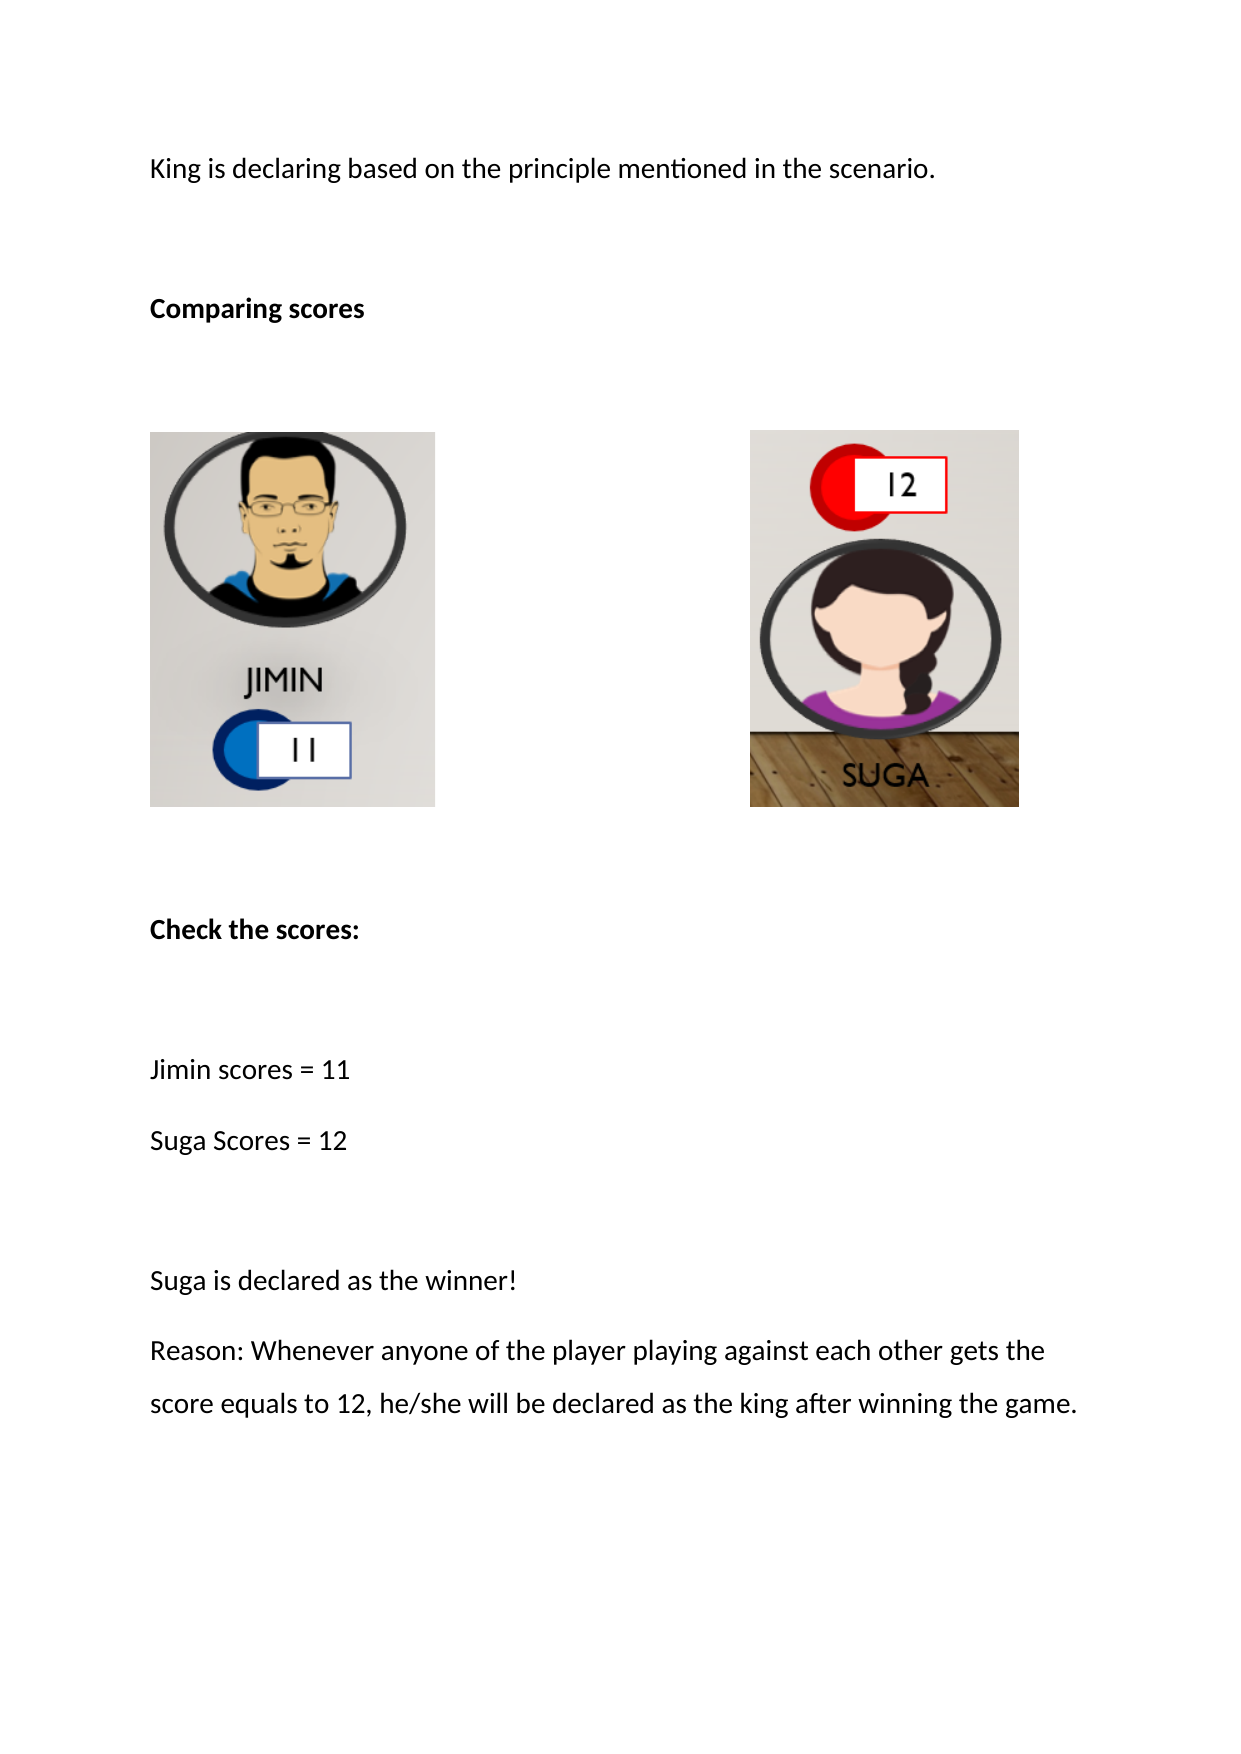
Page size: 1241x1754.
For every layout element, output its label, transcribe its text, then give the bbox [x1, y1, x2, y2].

text King is declaring based on the principle mentioned in the scenario. [150, 150, 1090, 186]
text Comparing scores [150, 290, 1090, 326]
text Check the scores: [150, 911, 1090, 947]
text Suga is declared as the winner! [150, 1262, 1090, 1297]
text Jimin scores = 11 [150, 1051, 1090, 1087]
text Reason: Whenever anyone of the player playing against each other gets the score equals to 12, he/she will be declared as the king after winning the game. [150, 1332, 1090, 1421]
text Suga Scores = 12 [150, 1122, 1090, 1157]
